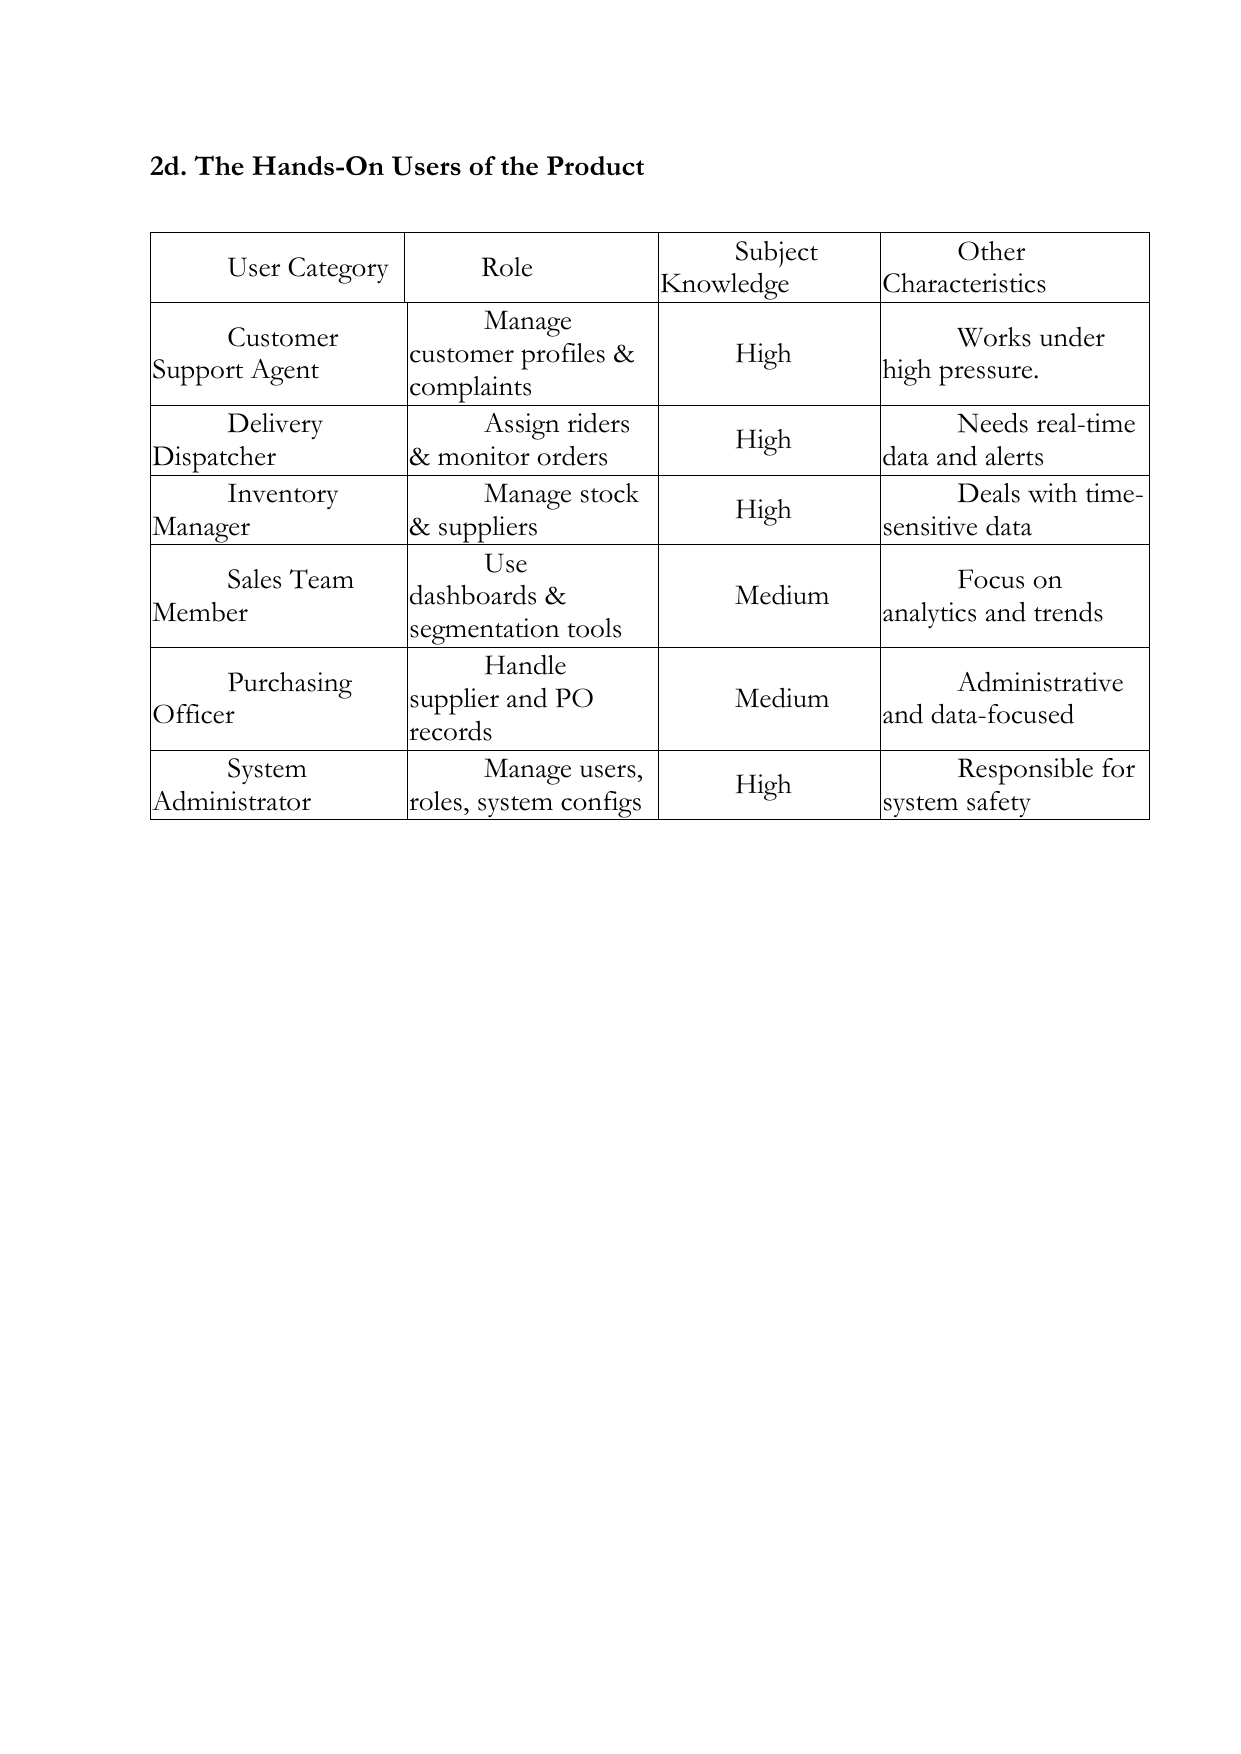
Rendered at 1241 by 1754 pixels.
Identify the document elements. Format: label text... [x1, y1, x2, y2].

table_cell Medium [659, 648, 880, 749]
table_header User Category [151, 233, 404, 302]
table_cell Works under high pressure. [881, 303, 1149, 405]
table_cell Use dashboards & segmentation tools [408, 545, 658, 647]
table_cell Medium [659, 545, 880, 647]
subtitle 2d. The Hands-On Users of the Product [150, 150, 1090, 183]
table_cell Responsible for system safety [881, 751, 1149, 819]
table_cell Administrative and data-focused [881, 648, 1149, 749]
table_cell Handle supplier and PO records [408, 648, 658, 749]
table_cell High [659, 476, 880, 544]
table_cell Delivery Dispatcher [151, 406, 407, 474]
table_header Subject Knowledge [659, 233, 880, 302]
table_cell Manage stock & suppliers [408, 476, 658, 544]
table_cell Sales Team Member [151, 545, 407, 647]
table_header Role [405, 233, 658, 302]
table_cell Customer Support Agent [151, 303, 407, 405]
table_cell Assign riders & monitor orders [408, 406, 658, 474]
table_cell High [659, 303, 880, 405]
table_cell Purchasing Officer [151, 648, 407, 749]
table_cell High [659, 406, 880, 474]
table_cell Manage customer profiles & complaints [408, 303, 658, 405]
table_cell System Administrator [151, 751, 407, 819]
table_cell Deals with time-sensitive data [881, 476, 1149, 544]
table_cell High [659, 751, 880, 819]
table_header Other Characteristics [881, 233, 1149, 302]
table_cell Manage users, roles, system configs [408, 751, 658, 819]
table_cell Inventory Manager [151, 476, 407, 544]
table_cell Needs real-time data and alerts [881, 406, 1149, 474]
table_cell Focus on analytics and trends [881, 545, 1149, 647]
